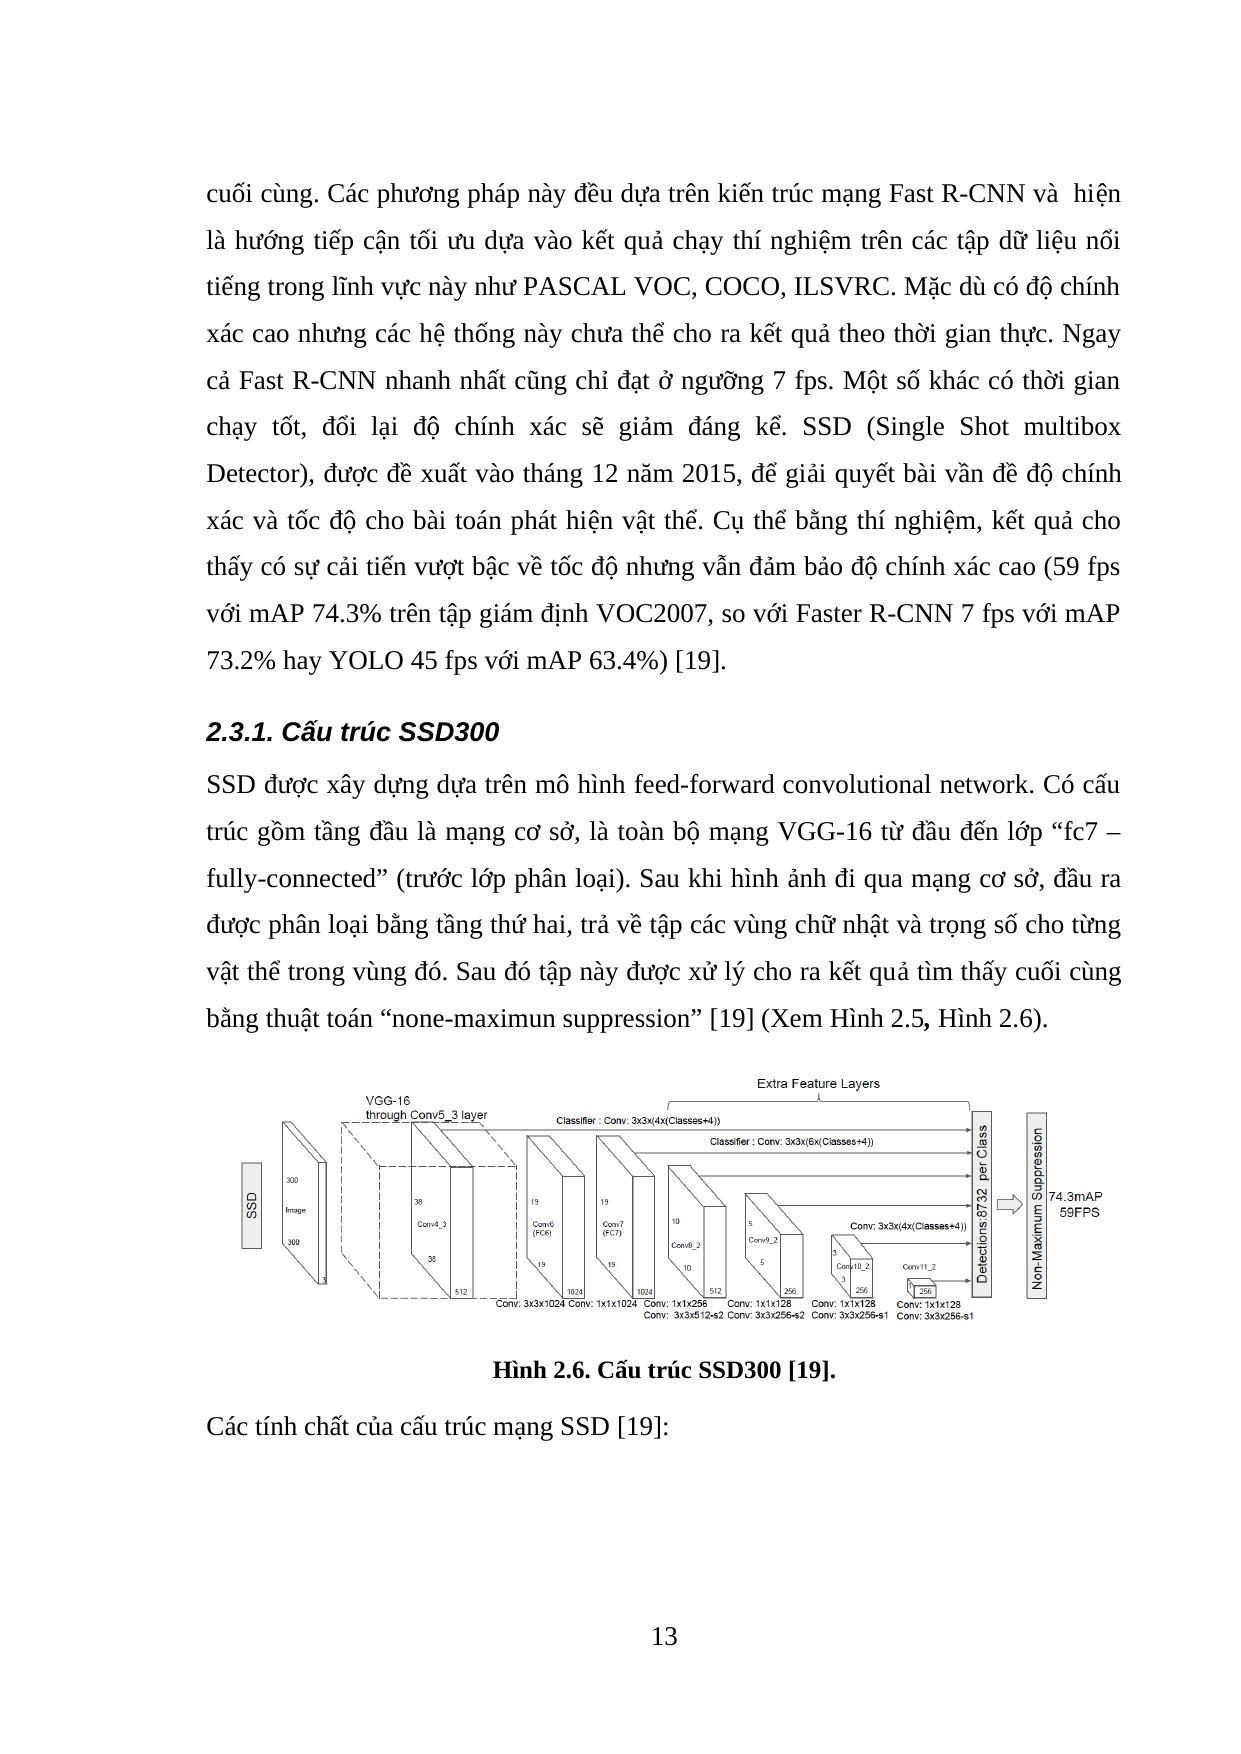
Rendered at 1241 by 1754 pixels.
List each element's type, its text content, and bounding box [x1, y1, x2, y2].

text Hình .. Cấu trúc SSD300 . [206, 1355, 1122, 1383]
picture [206, 1061, 1122, 1327]
subtitle Cấu trúc SSD300 [206, 716, 1122, 747]
text SSD được xây dựng dựa trên mô hình feed-forward convolutional network. Có cấu trúc gồm tầng đầu là mạng cơ sở, là toàn bộ mạng VGG-16 từ đầu đến lớp “fc7 – fully-connected” (trước lớp phân loại). Sau khi hình ảnh đi qua mạng cơ sở, đầu ra được phân loại bằng tầng thứ hai, trả về tập các vùng chữ nhật và trọng số cho từng vật thể trong vùng đó. Sau đó tập này được xử lý cho ra kết quả tìm thấy cuối cùng bằng thuật toán “none-maximun suppression” (Xem Hình 2.5, Hình 2.6). [206, 769, 1122, 1033]
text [206, 177, 1122, 675]
text Các tính chất của cấu trúc mạng SSD : [206, 1410, 1122, 1442]
